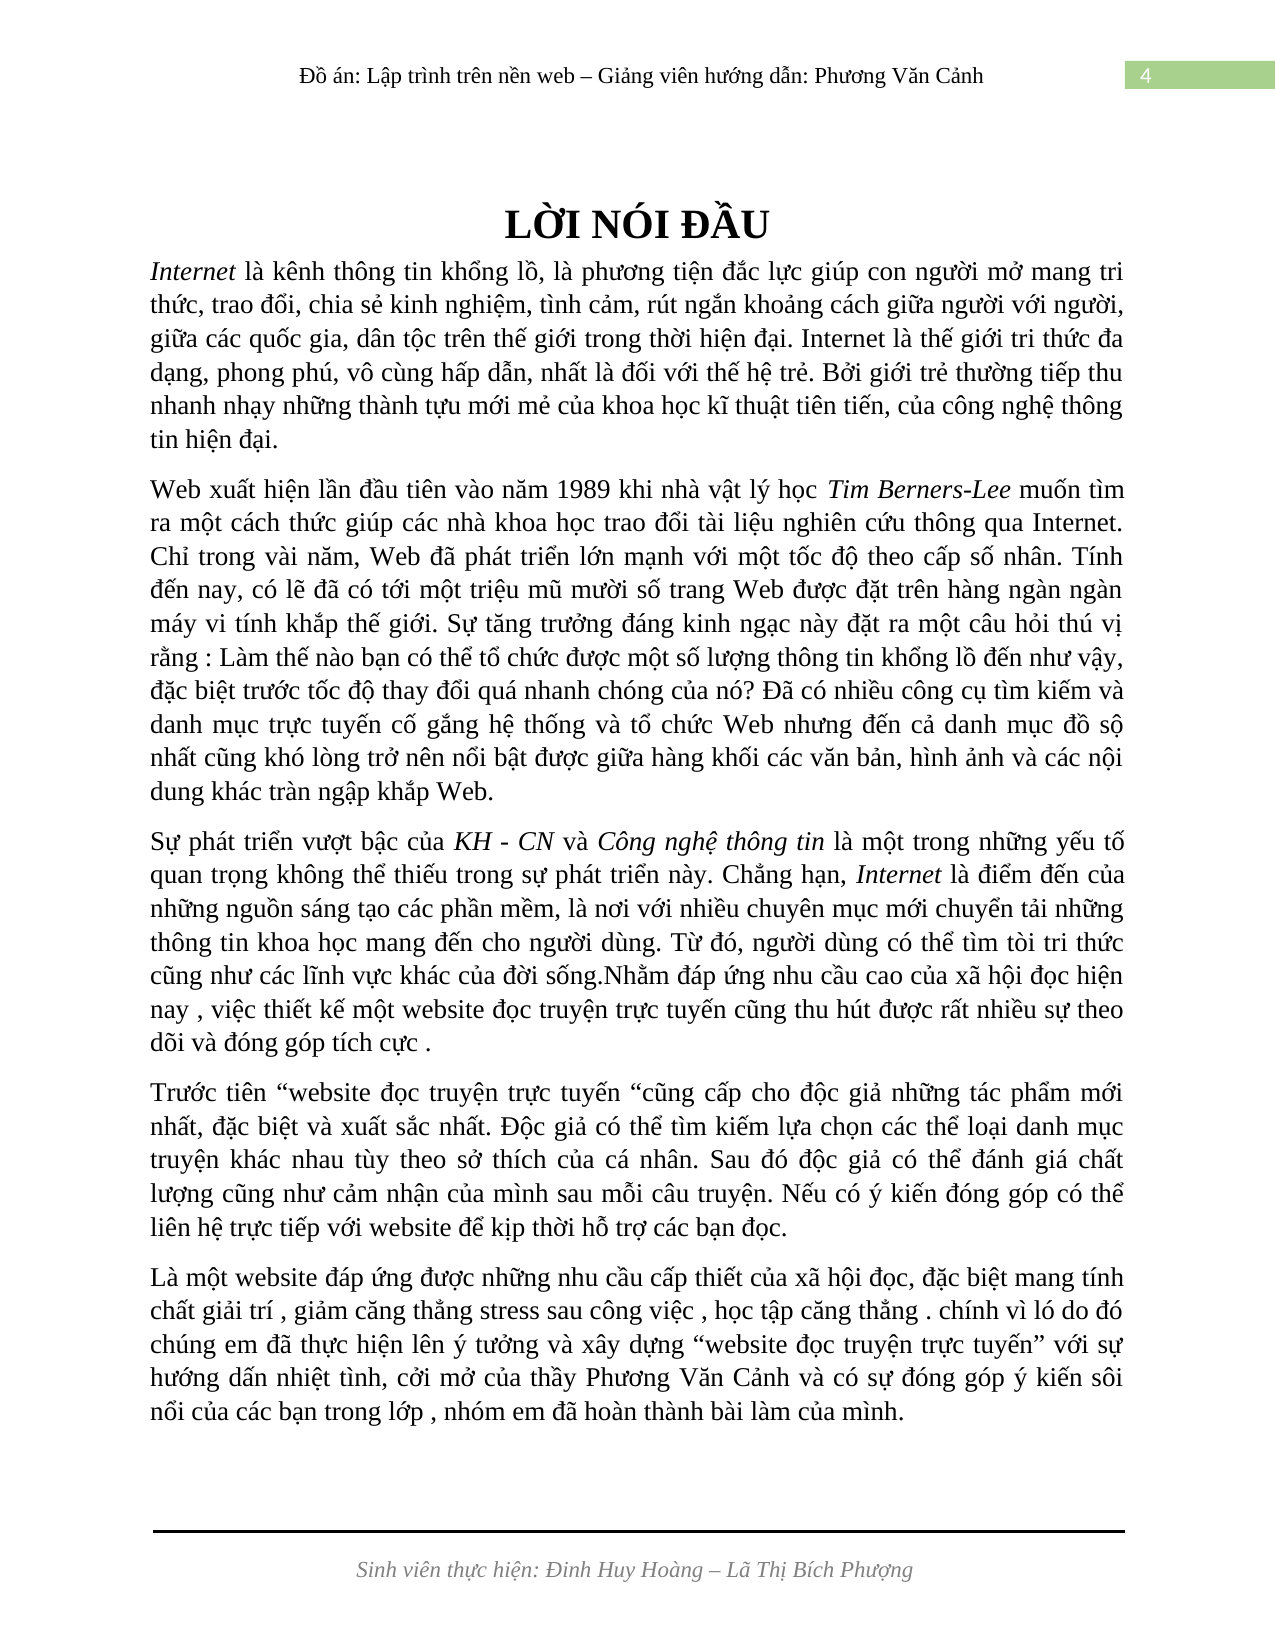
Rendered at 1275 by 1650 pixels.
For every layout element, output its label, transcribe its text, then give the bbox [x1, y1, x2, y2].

text Là một website đáp ứng được những nhu cầu cấp thiết của xã hội đọc, đặc biệt mang tính chất giải trí , giảm căng thẳng stress sau công việc , học tập căng thẳng . chính vì ló do đó chúng em đã thực hiện lên ý tưởng và xây dựng “website đọc truyện trực tuyến” với sự hướng dấn nhiệt tình, cởi mở của thầy Phương Văn Cảnh và có sự đóng góp ý kiến sôi nổi của các bạn trong lớp , nhóm em đã hoàn thành bài làm của mình. [150, 1261, 1125, 1426]
text Internet là kênh thông tin khổng lồ, là phương tiện đắc lực giúp con người mở mang tri thức, trao đổi, chia sẻ kinh nghiệm, tình cảm, rút ngắn khoảng cách giữa người với người, giữa các quốc gia, dân tộc trên thế giới trong thời hiện đại. Internet là thế giới tri thức đa dạng, phong phú, vô cùng hấp dẫn, nhất là đối với thế hệ trẻ. Bởi giới trẻ thường tiếp thu nhanh nhạy những thành tựu mới mẻ của khoa học kĩ thuật tiên tiến, của công nghệ thông tin hiện đại. [150, 420, 1125, 454]
subtitle LỜI NÓI ĐẦU [150, 200, 1125, 248]
text Sự phát triển vượt bậc của KH - CN và Công nghệ thông tin là một trong những yếu tố quan trọng không thể thiếu trong sự phát triển này. Chẳng hạn, Internet là điểm đến của những nguồn sáng tạo các phần mềm, là nơi với nhiều chuyên mục mới chuyển tải những thông tin khoa học mang đến cho người dùng. Từ đó, người dùng có thể tìm tòi tri thức cũng như các lĩnh vực khác của đời sống.Nhằm đáp ứng nhu cầu cao của xã hội đọc hiện nay , việc thiết kế một website đọc truyện trực tuyến cũng thu hút được rất nhiều sự theo dõi và đóng góp tích cực . [150, 825, 1125, 1057]
text Trước tiên “website đọc truyện trực tuyến “cũng cấp cho độc giả những tác phẩm mới nhất, đặc biệt và xuất sắc nhất. Độc giả có thể tìm kiếm lựa chọn các thể loại danh mục truyện khác nhau tùy theo sở thích của cá nhân. Sau đó độc giả có thể đánh giá chất lượng cũng như cảm nhận của mình sau mỗi câu truyện. Nếu có ý kiến đóng góp có thể liên hệ trực tiếp với website để kịp thời hỗ trợ các bạn đọc. [150, 1077, 1125, 1242]
text Web xuất hiện lần đầu tiên vào năm 1989 khi nhà vật lý học Tim Berners-Lee muốn tìm ra một cách thức giúp các nhà khoa học trao đổi tài liệu nghiên cứu thông qua Internet. Chỉ trong vài năm, Web đã phát triển lớn mạnh với một tốc độ theo cấp số nhân. Tính đến nay, có lẽ đã có tới một triệu mũ mười số trang Web được đặt trên hàng ngàn ngàn máy vi tính khắp thế giới. Sự tăng trưởng đáng kinh ngạc này đặt ra một câu hỏi thú vị rằng : Làm thế nào bạn có thể tổ chức được một số lượng thông tin khổng lồ đến như vậy, đặc biệt trước tốc độ thay đổi quá nhanh chóng của nó? Đã có nhiều công cụ tìm kiếm và danh mục trực tuyến cố gắng hệ thống và tổ chức Web nhưng đến cả danh mục đồ sộ nhất cũng khó lòng trở nên nổi bật được giữa hàng khối các văn bản, hình ảnh và các nội dung khác tràn ngập khắp Web. [150, 473, 1125, 806]
